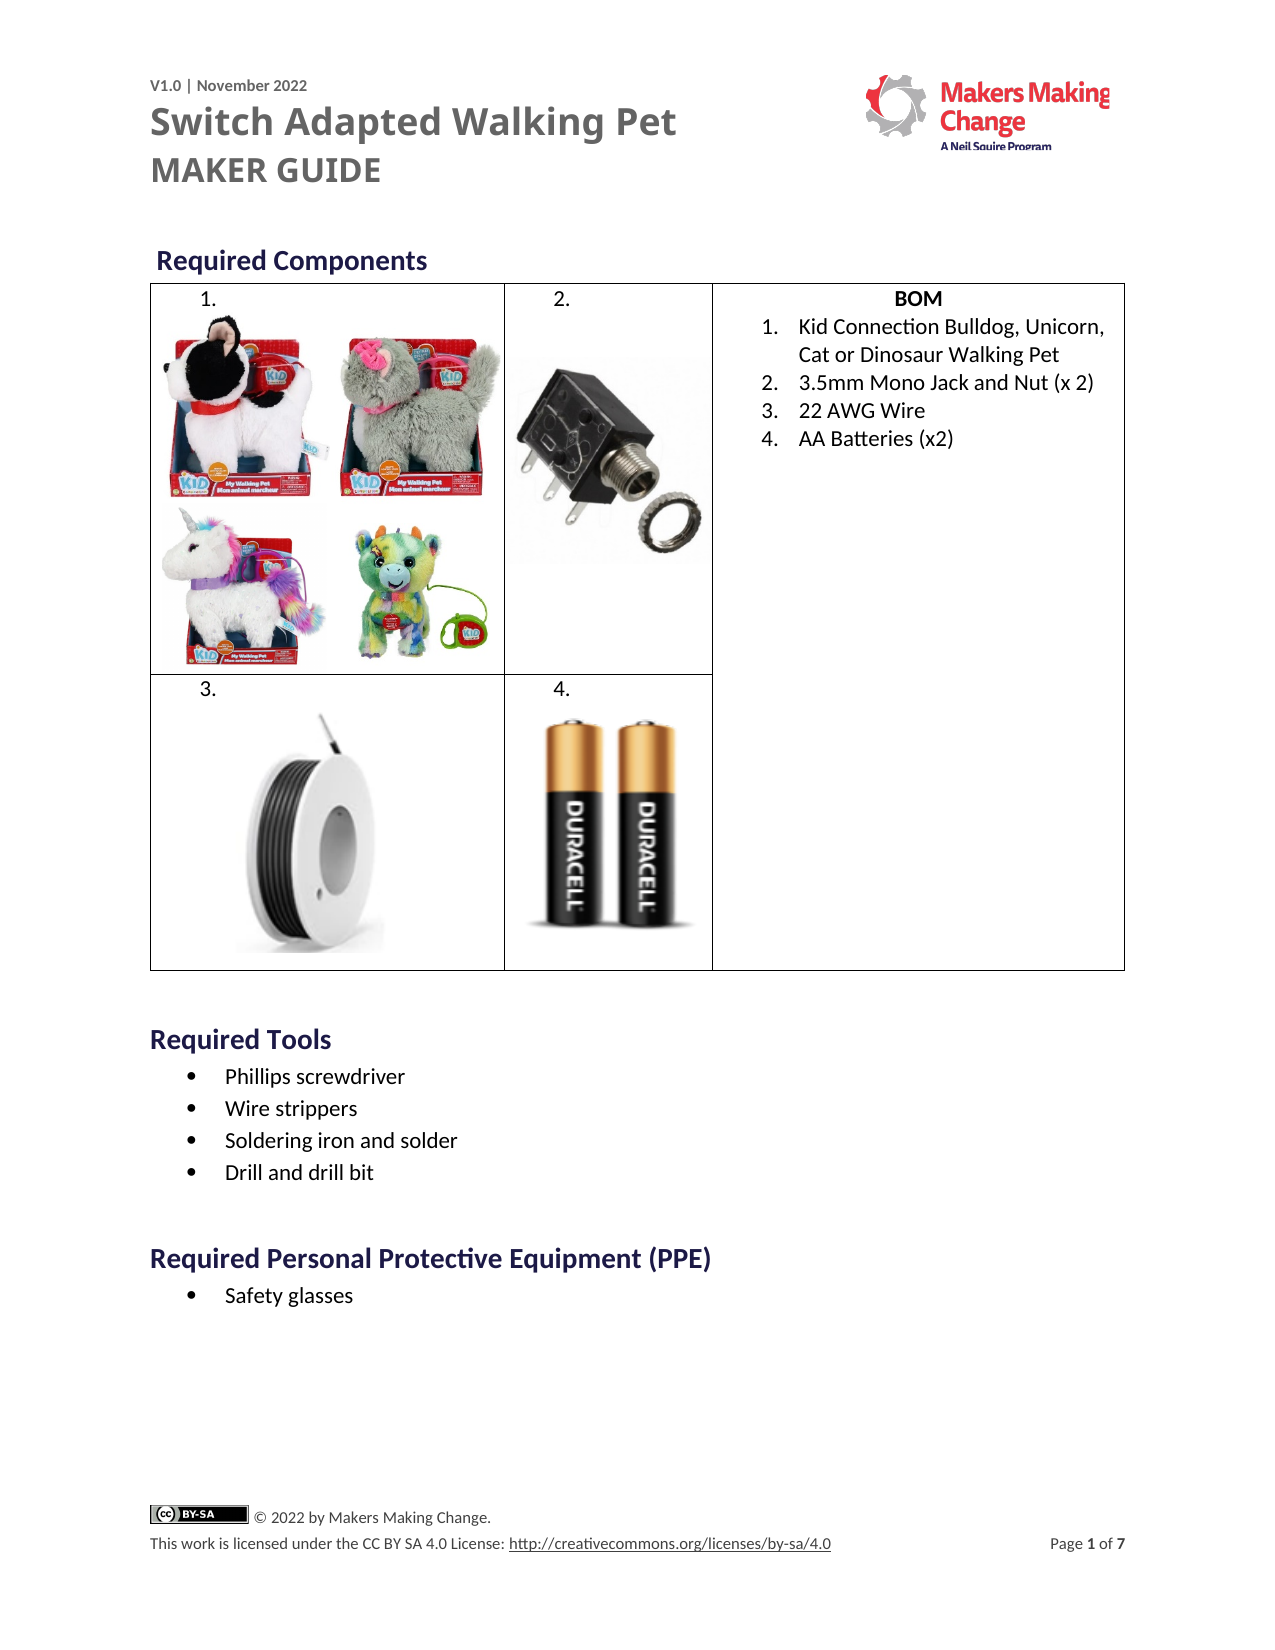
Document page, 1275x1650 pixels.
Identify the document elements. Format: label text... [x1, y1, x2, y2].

picture [505, 357, 712, 564]
picture [161, 503, 327, 674]
subtitle Required Personal Protective Equipment (PPE) [150, 1241, 1125, 1276]
list Wire strippers [187, 1094, 1125, 1122]
table_header [505, 284, 712, 357]
subtitle Required Tools [150, 1021, 1125, 1057]
subtitle Required Components [150, 242, 1125, 277]
picture [347, 523, 491, 666]
picture [150, 1505, 249, 1524]
list Phillips screwdriver [187, 1062, 1125, 1090]
table_header [505, 564, 712, 673]
list Safety glasses [187, 1282, 1125, 1309]
picture [161, 312, 501, 504]
table_cell [151, 675, 504, 970]
list Soldering iron and solder [187, 1126, 1125, 1154]
table_header [151, 284, 504, 673]
table_header BOM Kid Connection Bulldog, Unicorn, Cat or Dinosaur Walking Pet 3.5mm Mono Jack and Nut (x 2) 22 AWG Wire AA Batteries (x2) [713, 284, 1124, 970]
picture [230, 705, 392, 953]
picture [865, 75, 1110, 151]
table_cell [505, 675, 712, 970]
picture [521, 710, 697, 942]
list Drill and drill bit [187, 1158, 1125, 1186]
